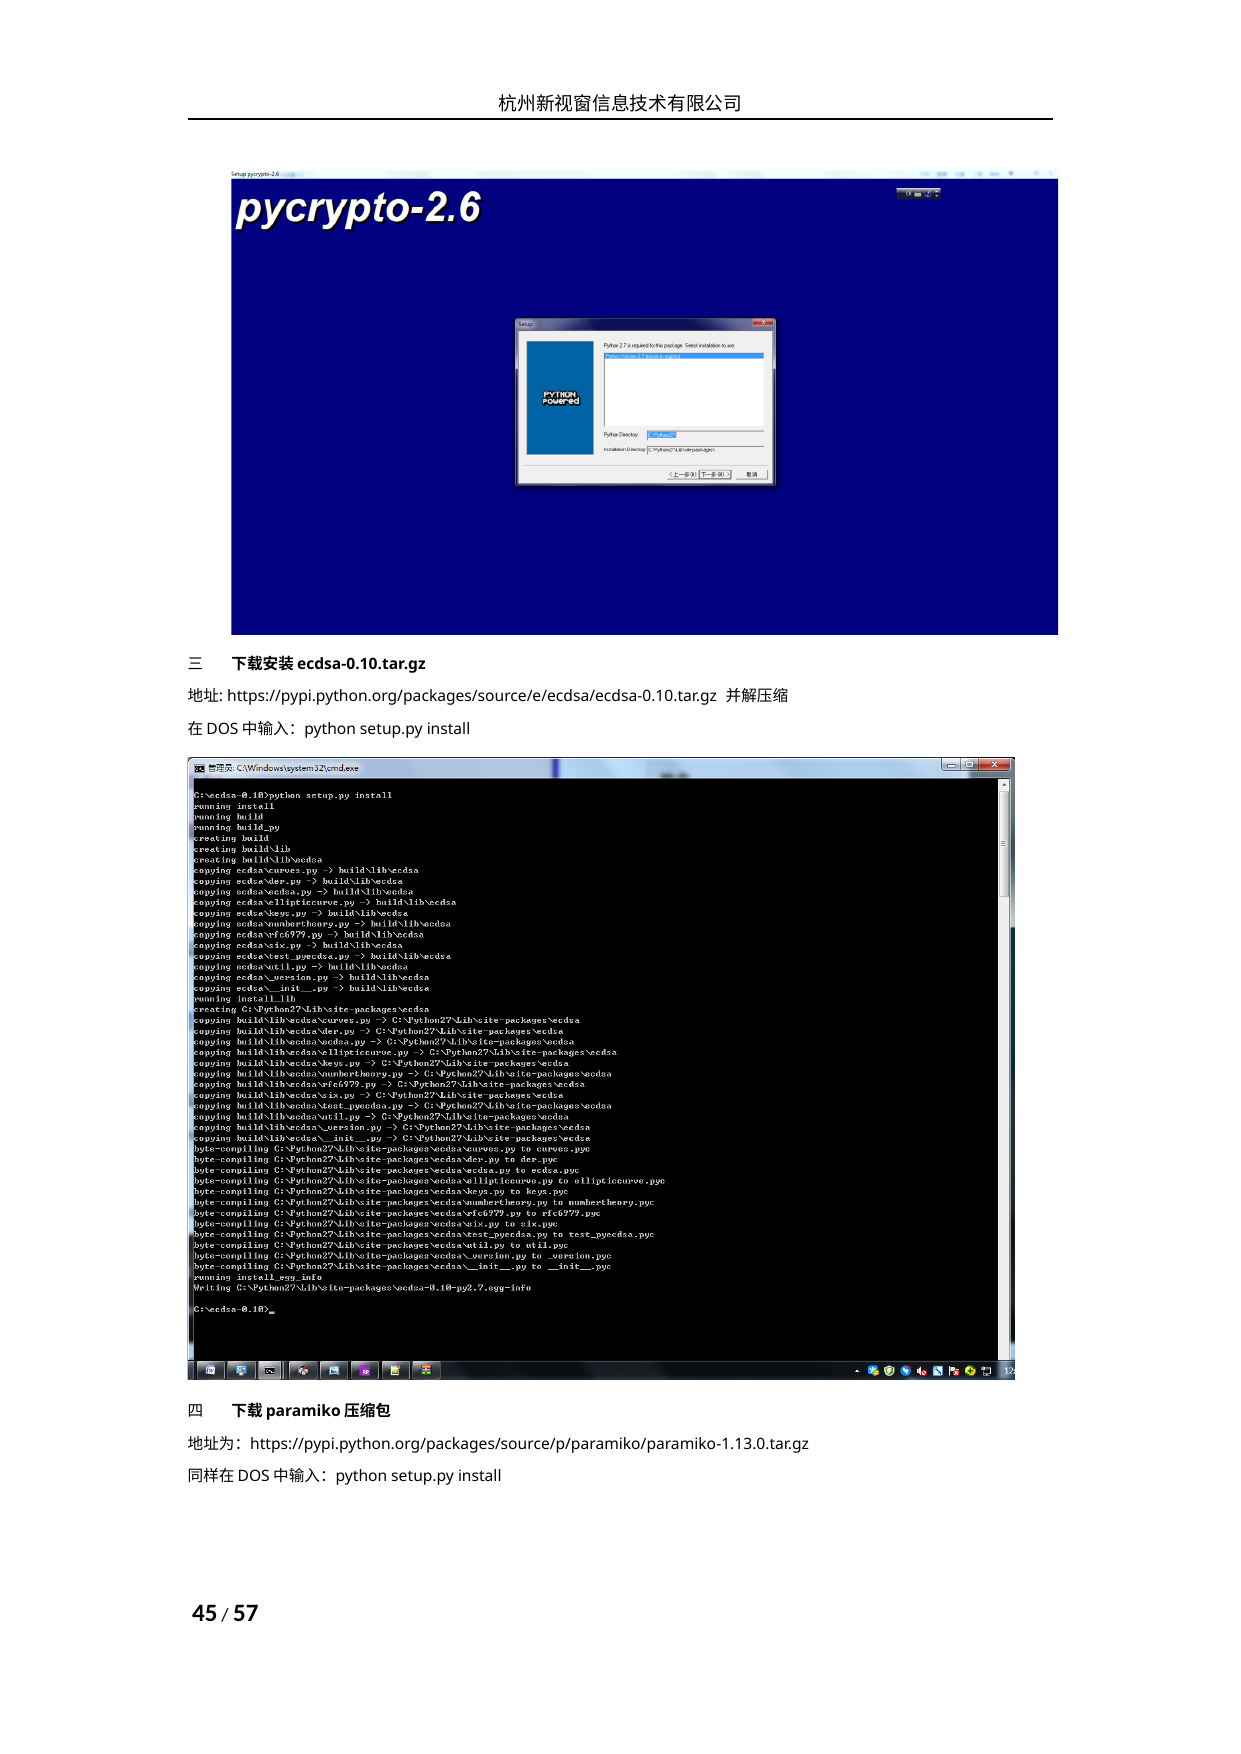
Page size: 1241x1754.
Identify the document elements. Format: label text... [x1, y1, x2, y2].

text 地址: https://pypi.python.org/packages/source/e/ecdsa/ecdsa-0.10.tar.gz 并解压缩 [187, 678, 1053, 711]
picture [231, 169, 1059, 635]
subtitle 下载安装ecdsa-0.10.tar.gz [187, 646, 1053, 678]
text 同样在DOS中输入：python setup.py install [187, 1458, 1053, 1491]
text 在DOS中输入：python setup.py install [187, 711, 1053, 743]
text 地址为：https://pypi.python.org/packages/source/p/paramiko/paramiko-1.13.0.tar.gz [187, 1426, 1053, 1458]
picture [187, 757, 1015, 1380]
subtitle 下载paramiko压缩包 [187, 1393, 1053, 1426]
